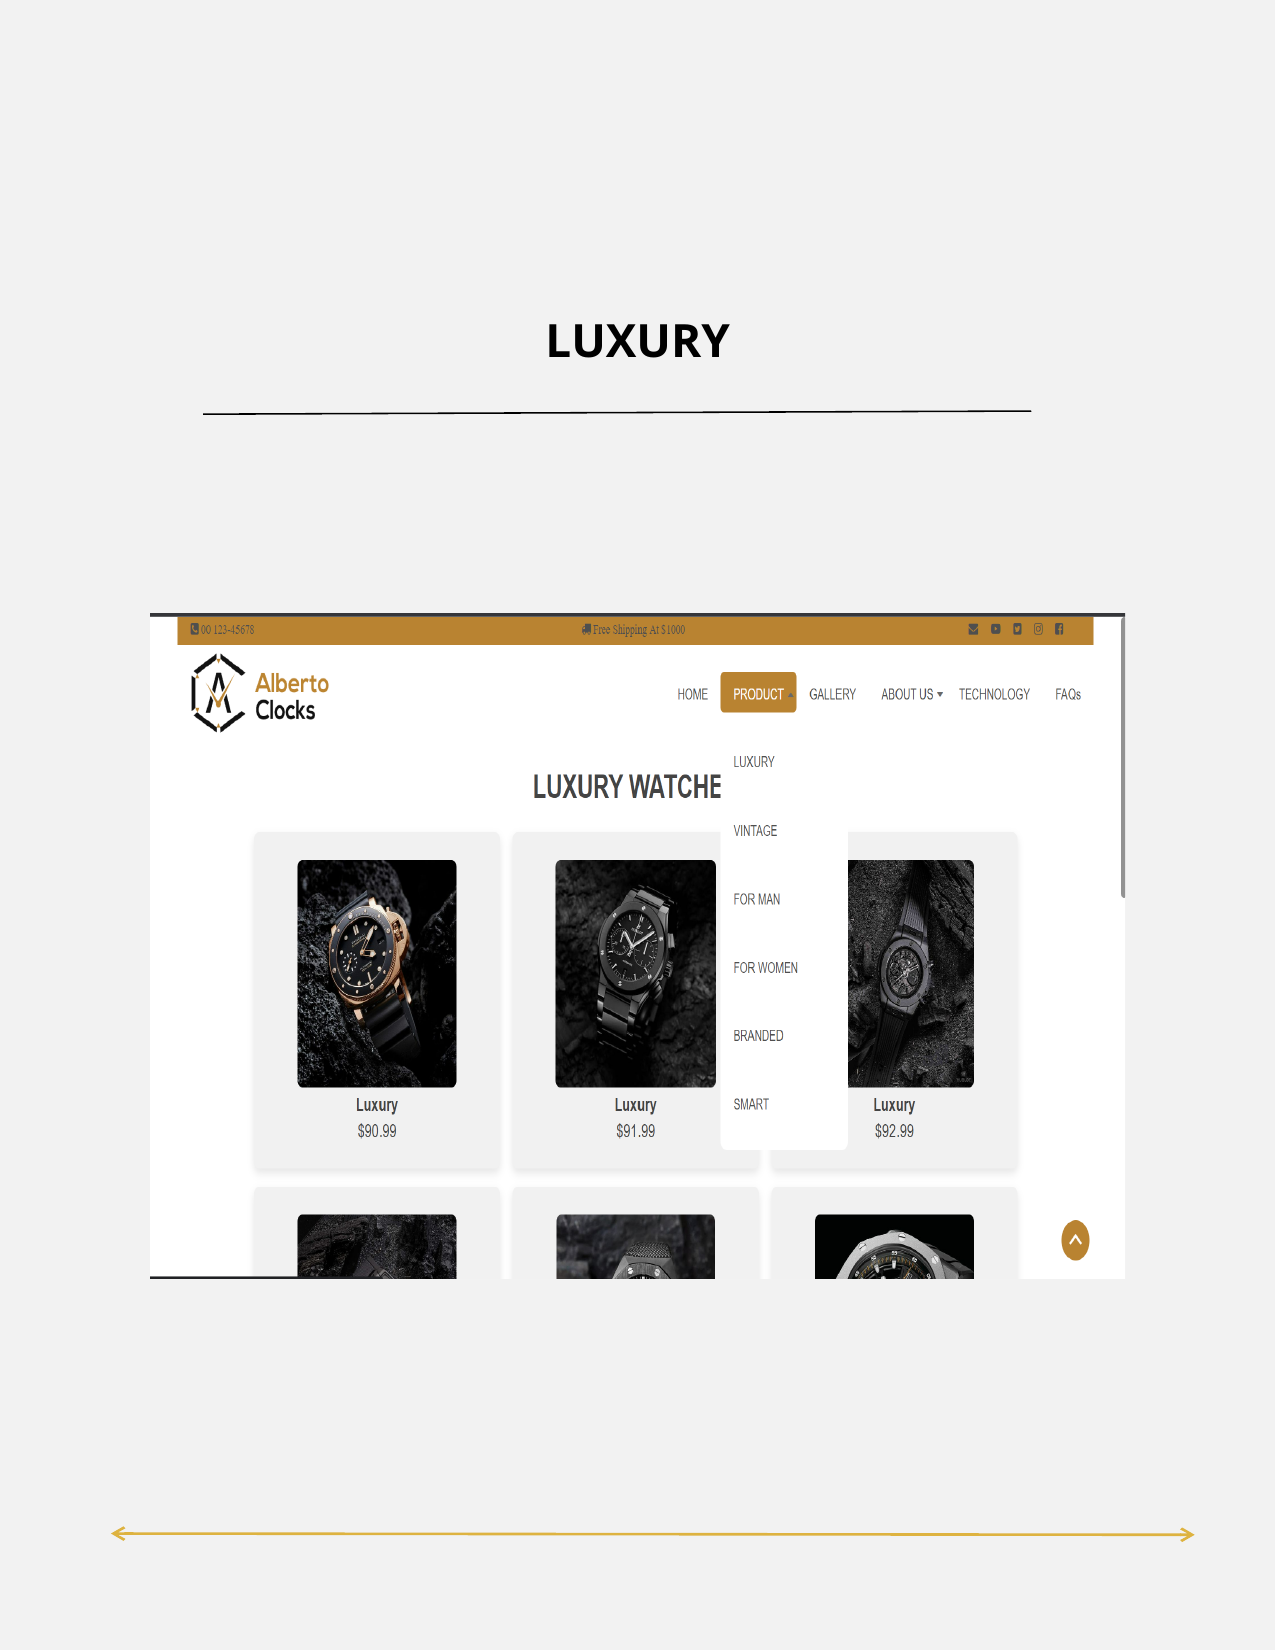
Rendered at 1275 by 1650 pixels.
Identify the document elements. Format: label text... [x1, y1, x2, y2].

text LUXURY [150, 308, 1125, 371]
picture [150, 613, 1125, 1279]
